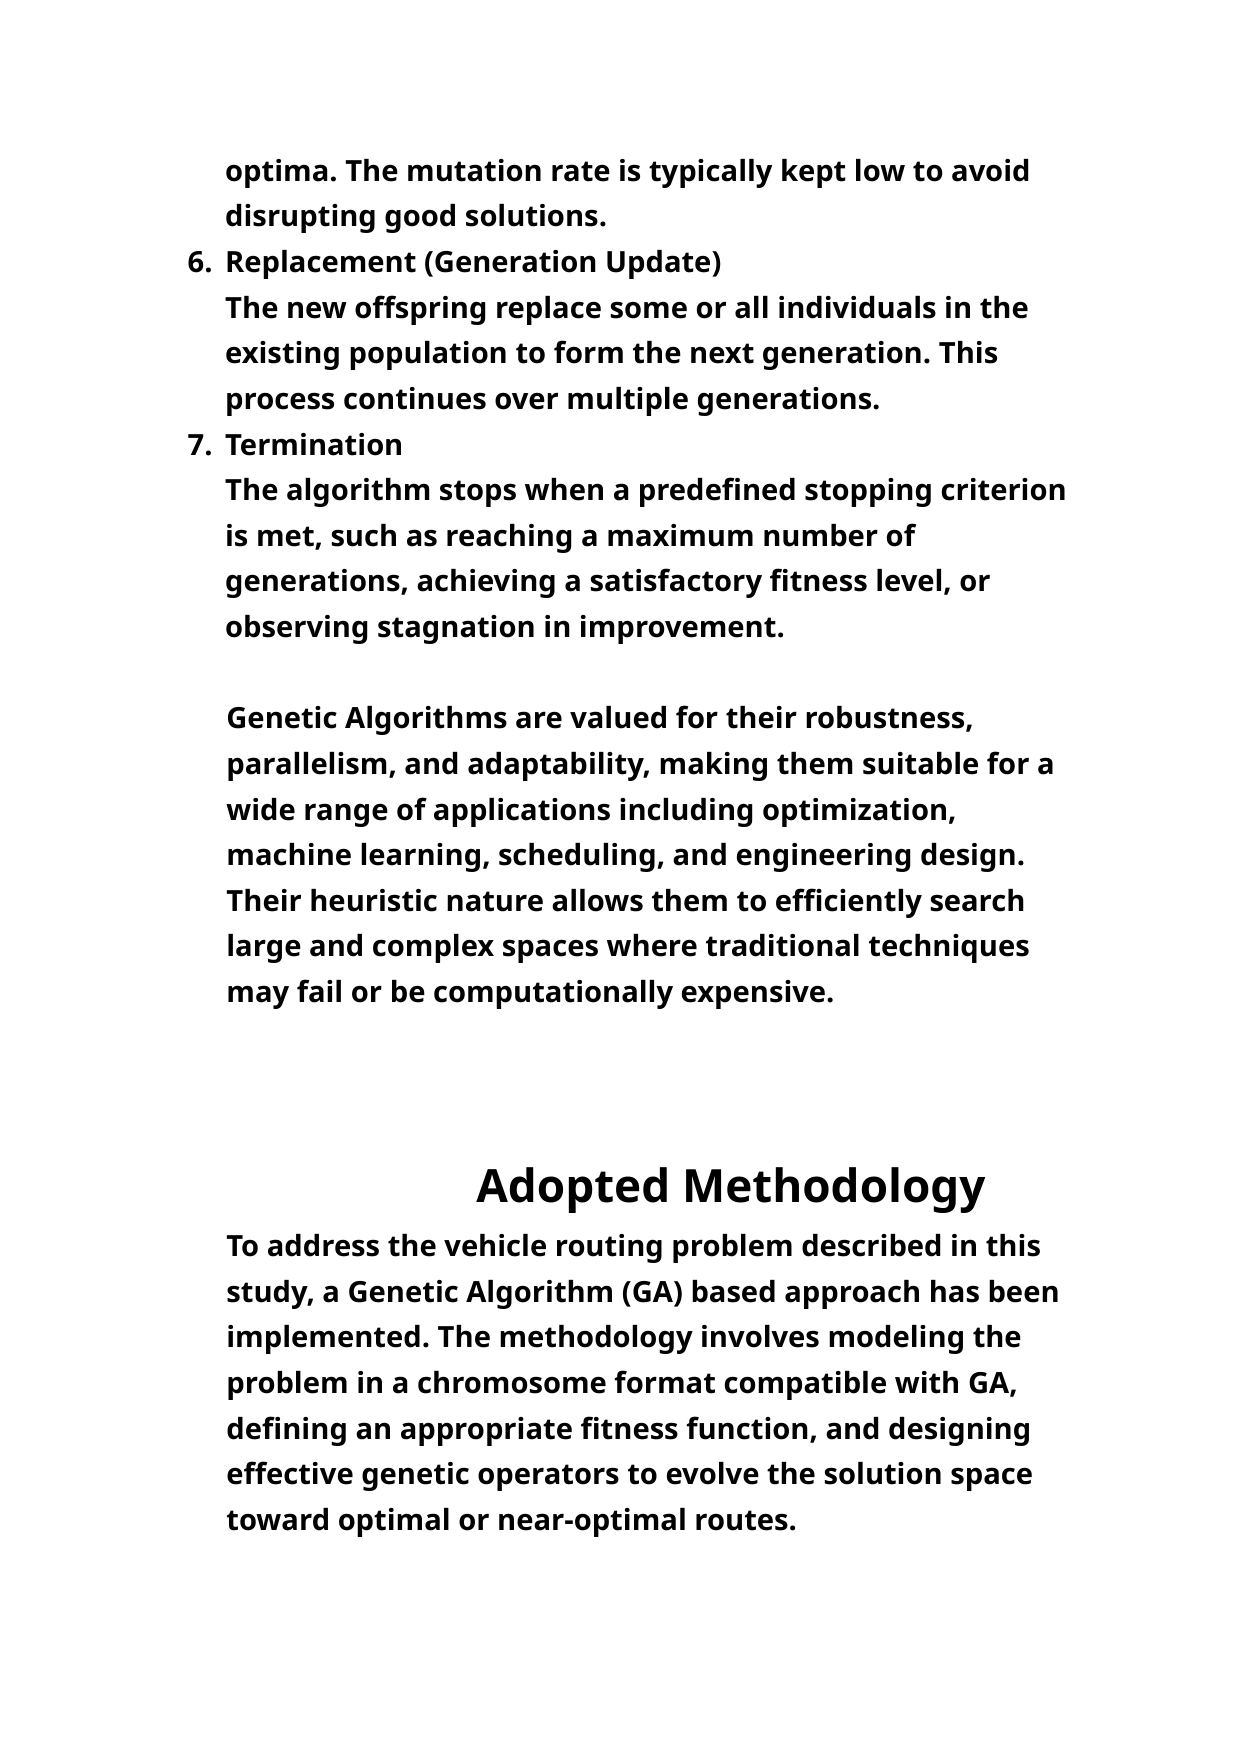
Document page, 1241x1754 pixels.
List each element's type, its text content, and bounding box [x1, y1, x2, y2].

list Replacement (Generation Update) The new offspring replace some or all individuals in the existing population to form the next generation. This process continues over multiple generations. [187, 241, 1090, 418]
list Adopted Methodology [226, 1154, 1090, 1216]
list Genetic Algorithms are valued for their robustness, parallelism, and adaptability, making them suitable for a wide range of applications including optimization, machine learning, scheduling, and engineering design. Their heuristic nature allows them to efficiently search large and complex spaces where traditional techniques may fail or be computationally expensive. [226, 697, 1090, 1011]
list To address the vehicle routing problem described in this study, a Genetic Algorithm (GA) based approach has been implemented. The methodology involves modeling the problem in a chromosome format compatible with GA, defining an appropriate fitness function, and designing effective genetic operators to evolve the solution space toward optimal or near-optimal routes. [226, 1225, 1090, 1539]
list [187, 150, 1090, 235]
list Termination The algorithm stops when a predefined stopping criterion is met, such as reaching a maximum number of generations, achieving a satisfactory fitness level, or observing stagnation in improvement. [187, 424, 1090, 646]
